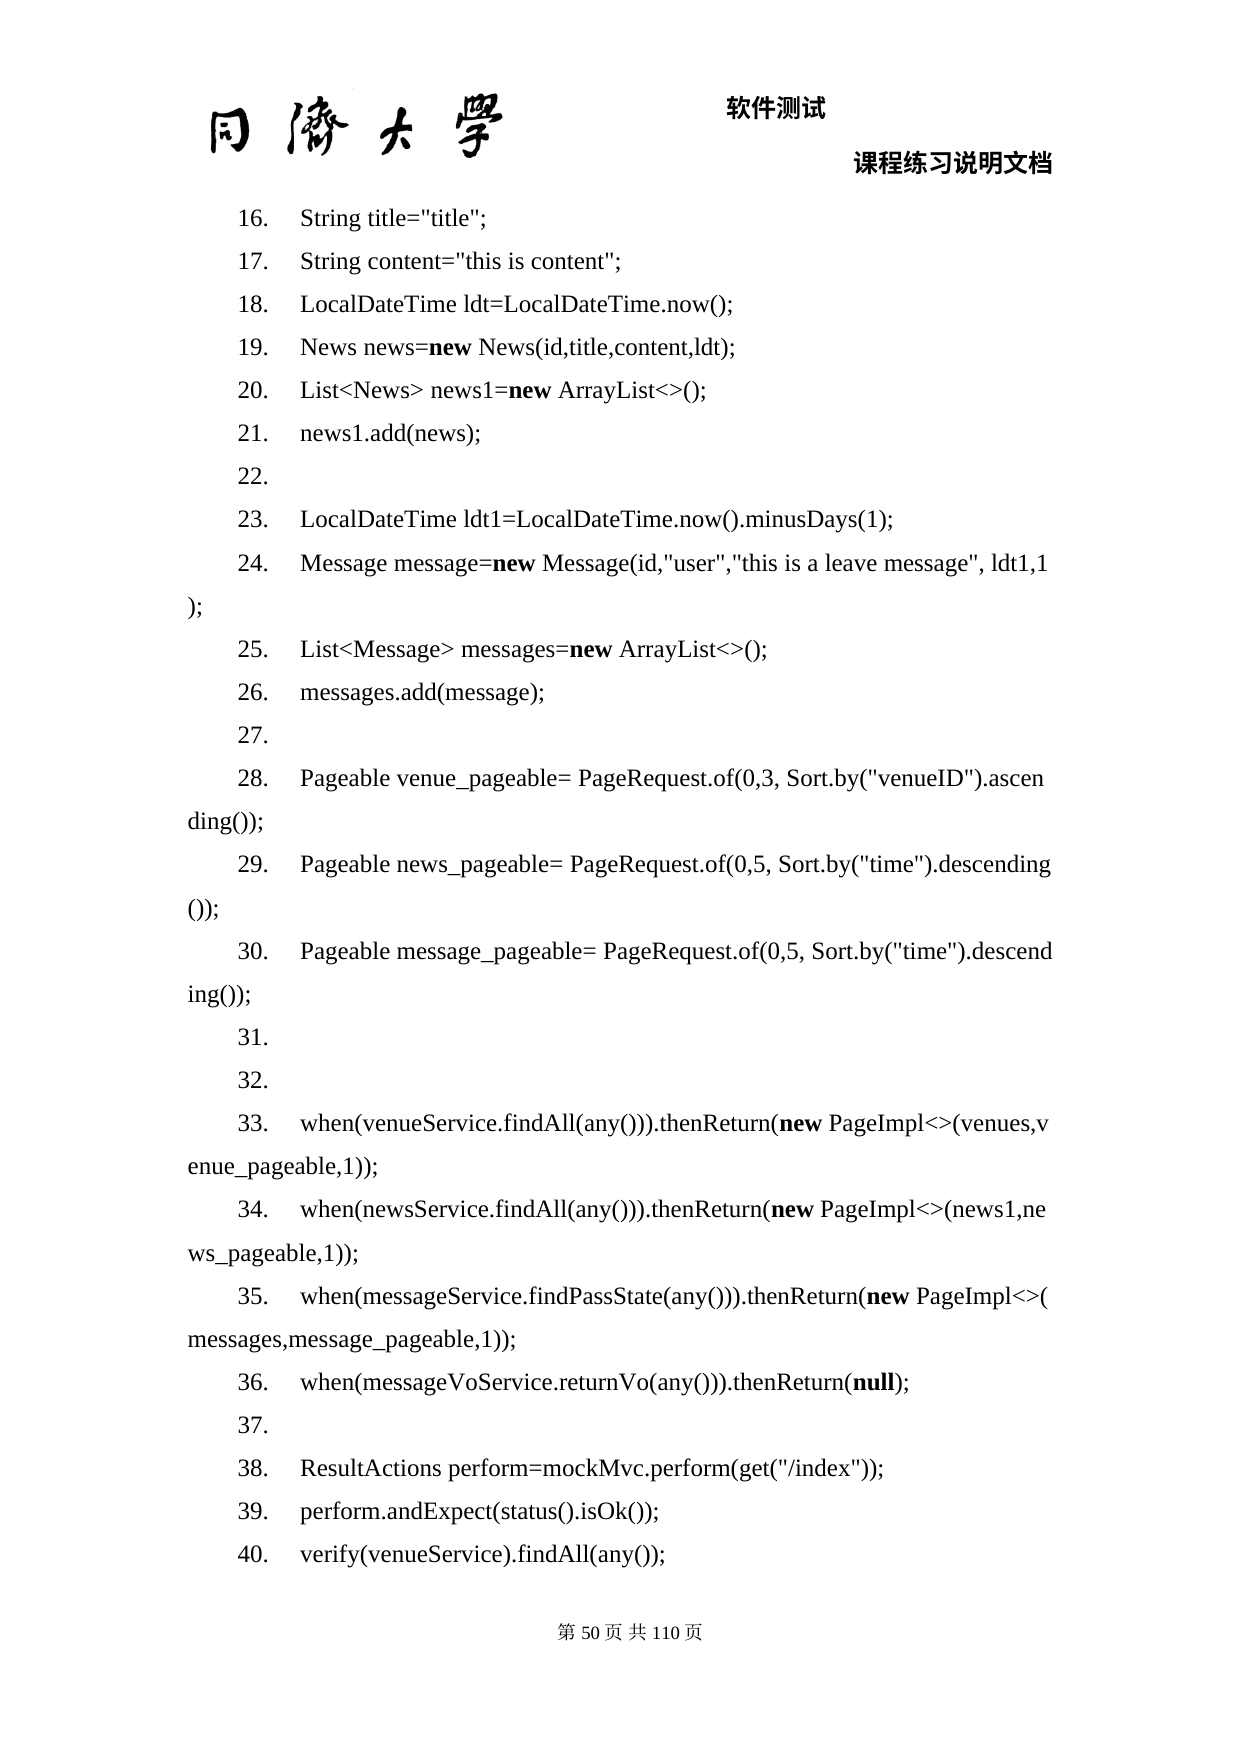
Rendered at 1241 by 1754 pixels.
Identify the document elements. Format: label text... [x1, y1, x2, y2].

list Pageable message_pageable= PageRequest.of(0,5, Sort.by("time").descending()); [187, 936, 1053, 1008]
list when(venueService.findAll(any())).thenReturn(new PageImpl<>(venues,venue_pageable,1)); [187, 1108, 1053, 1180]
list verify(venueService).findAll(any()); [187, 1539, 1053, 1568]
list news1.add(news); [187, 418, 1053, 447]
list ResultActions perform=mockMvc.perform(get("/index")); [187, 1453, 1053, 1482]
list perform.andExpect(status().isOk()); [187, 1496, 1053, 1525]
list List<Message> messages=new ArrayList<>(); [187, 634, 1053, 663]
list messages.add(message); [187, 677, 1053, 706]
list LocalDateTime ldt=LocalDateTime.now(); [187, 289, 1053, 318]
list when(messageService.findPassState(any())).thenReturn(new PageImpl<>(messages,message_pageable,1)); [187, 1281, 1053, 1353]
list News news=new News(id,title,content,ldt); [187, 332, 1053, 361]
list when(messageVoService.returnVo(any())).thenReturn(null); [187, 1367, 1053, 1396]
picture [188, 86, 520, 165]
list LocalDateTime ldt1=LocalDateTime.now().minusDays(1); [187, 504, 1053, 533]
list Pageable news_pageable= PageRequest.of(0,5, Sort.by("time").descending()); [187, 849, 1053, 921]
list String title="title"; [187, 203, 1053, 231]
list Message message=new Message(id,"user","this is a leave message", ldt1,1); [187, 548, 1053, 619]
list Pageable venue_pageable= PageRequest.of(0,3, Sort.by("venueID").ascending()); [187, 763, 1053, 835]
list when(newsService.findAll(any())).thenReturn(new PageImpl<>(news1,news_pageable,1)); [187, 1194, 1053, 1266]
list List<News> news1=new ArrayList<>(); [187, 375, 1053, 404]
list String content="this is content"; [187, 246, 1053, 274]
